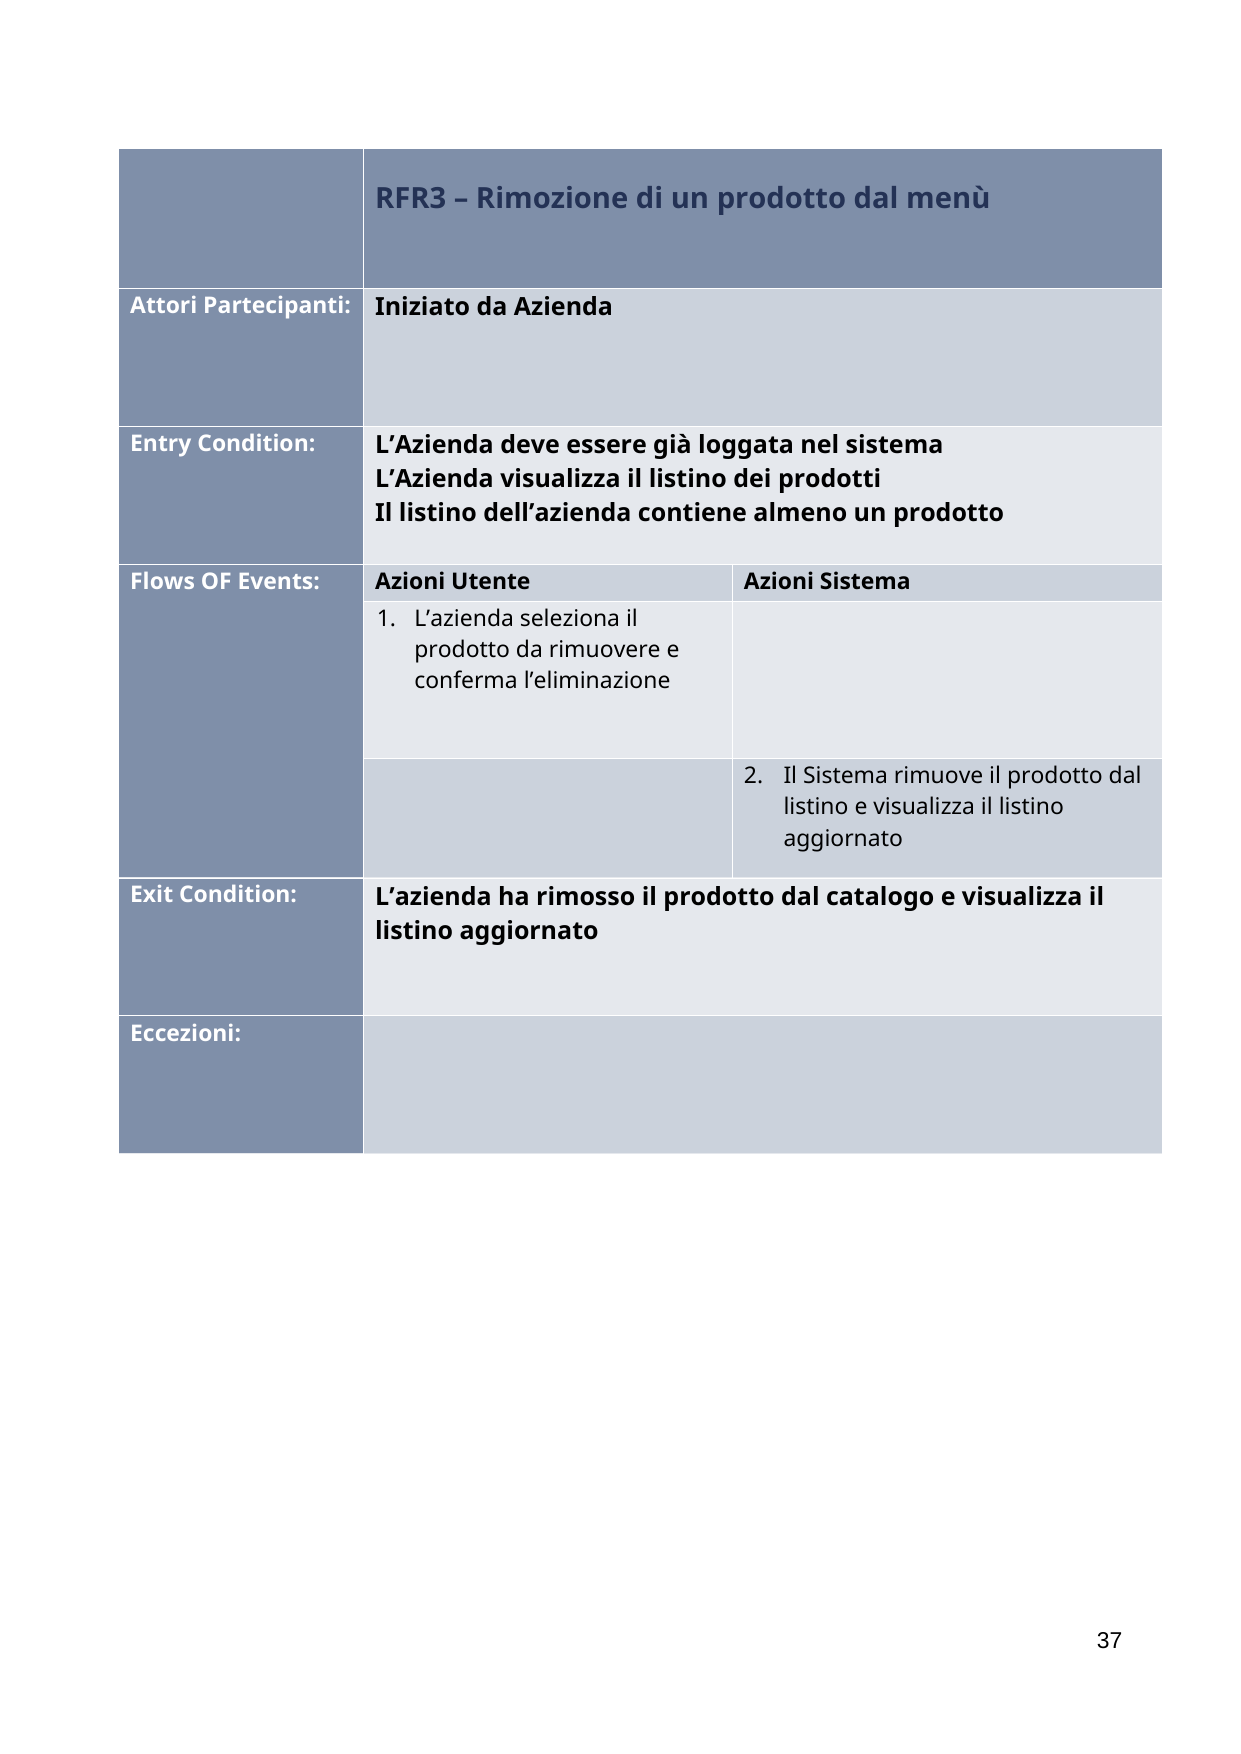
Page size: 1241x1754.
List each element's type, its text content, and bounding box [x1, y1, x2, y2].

table_cell Flows OF Events: [119, 565, 363, 877]
table_cell Eccezioni: [119, 1016, 363, 1153]
table_cell L’Azienda deve essere già loggata nel sistema L’Azienda visualizza il listino dei prodotti Il listino dell’azienda contiene almeno un prodotto [364, 427, 1162, 564]
table_cell Attori Partecipanti: [119, 289, 363, 426]
table_header [119, 149, 363, 288]
table_cell L’azienda seleziona il prodotto da rimuovere e conferma l’eliminazione [364, 602, 732, 758]
table_cell [364, 759, 732, 877]
table_cell Entry Condition: [119, 427, 363, 564]
table_header RFR3 – Rimozione di un prodotto dal menù [364, 149, 1162, 288]
table_cell Exit Condition: [119, 879, 363, 1015]
table_cell Iniziato da Azienda [364, 289, 1162, 426]
table_cell Azioni Sistema [733, 565, 1162, 601]
table_cell Il Sistema rimuove il prodotto dal listino e visualizza il listino aggiornato [733, 759, 1162, 877]
table_cell [364, 1016, 1162, 1153]
table_cell L’azienda ha rimosso il prodotto dal catalogo e visualizza il listino aggiornato [364, 879, 1162, 1015]
table_cell [733, 602, 1162, 758]
table_cell Azioni Utente [364, 565, 732, 601]
